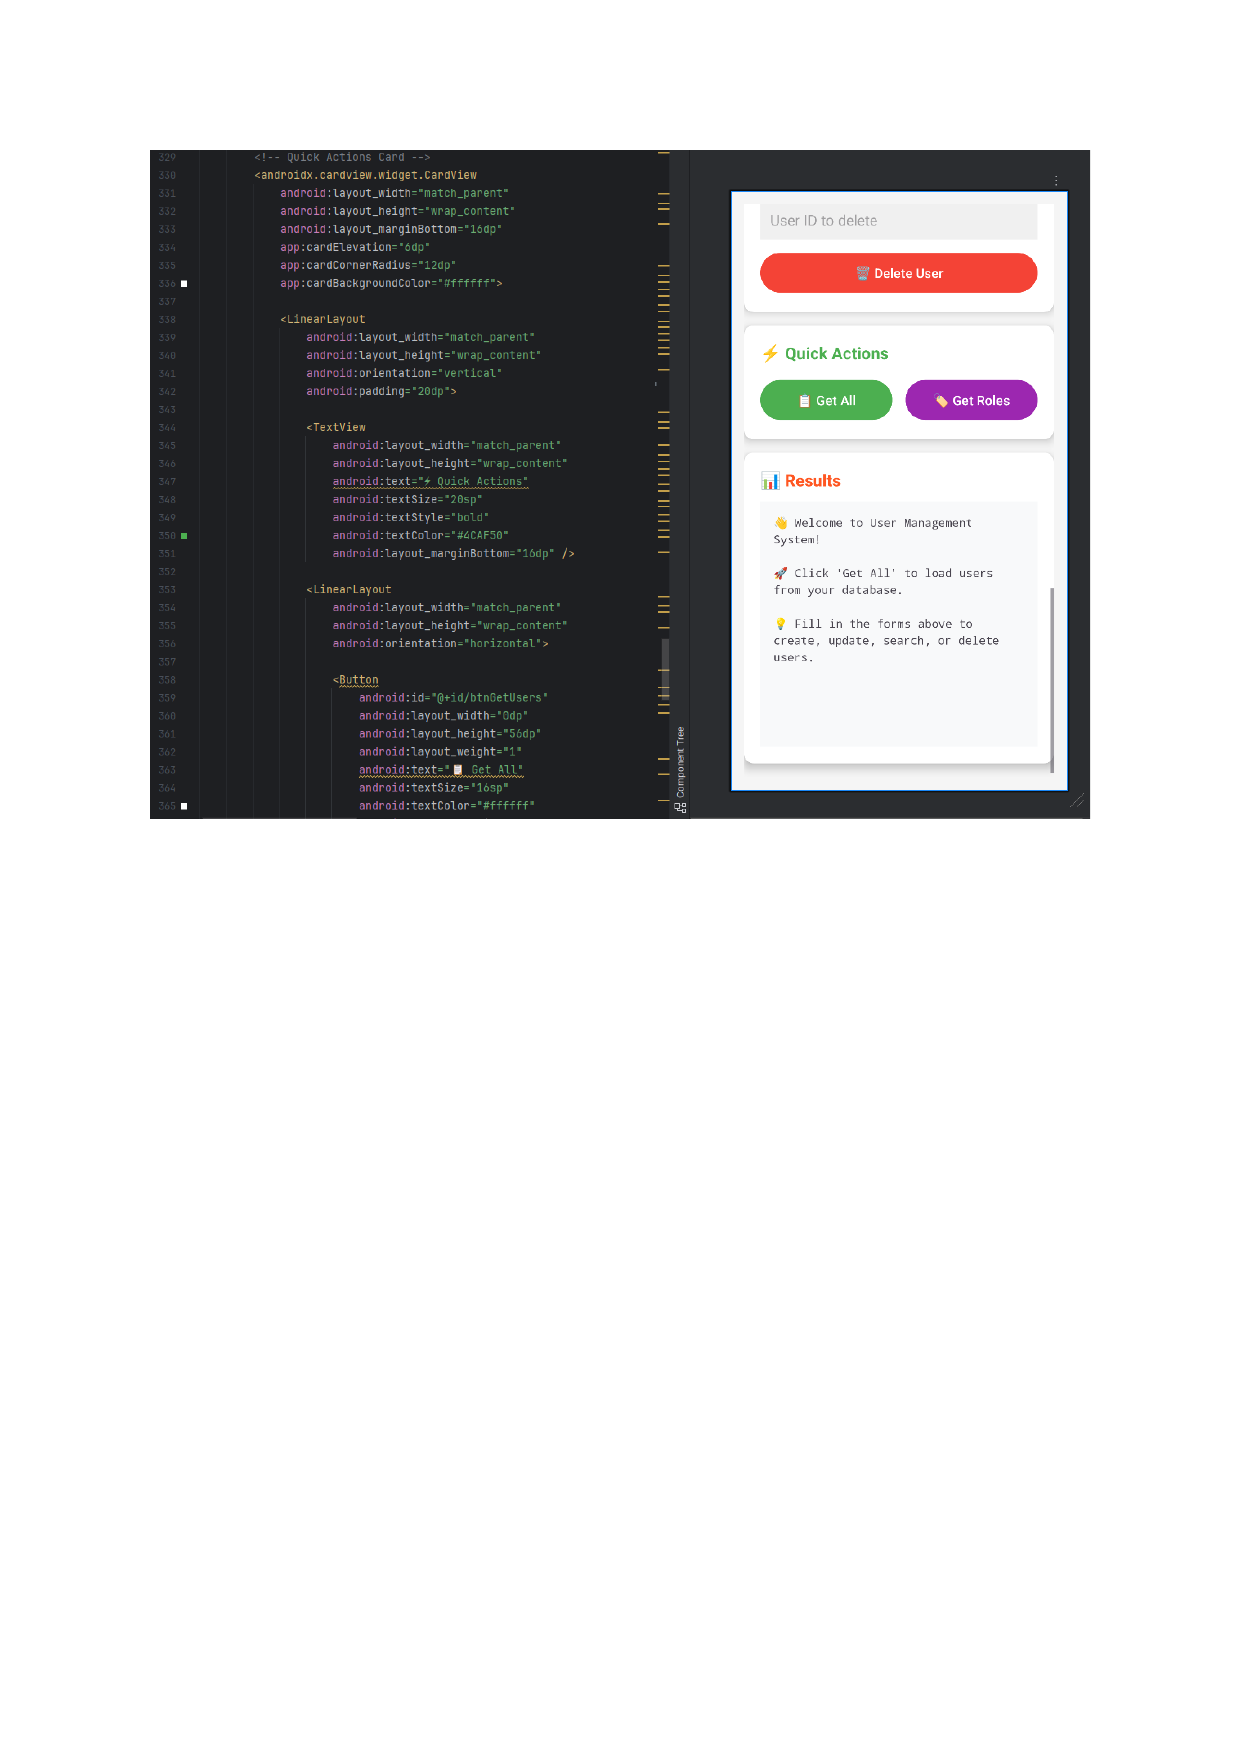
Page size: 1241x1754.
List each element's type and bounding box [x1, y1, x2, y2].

picture [150, 150, 1091, 819]
